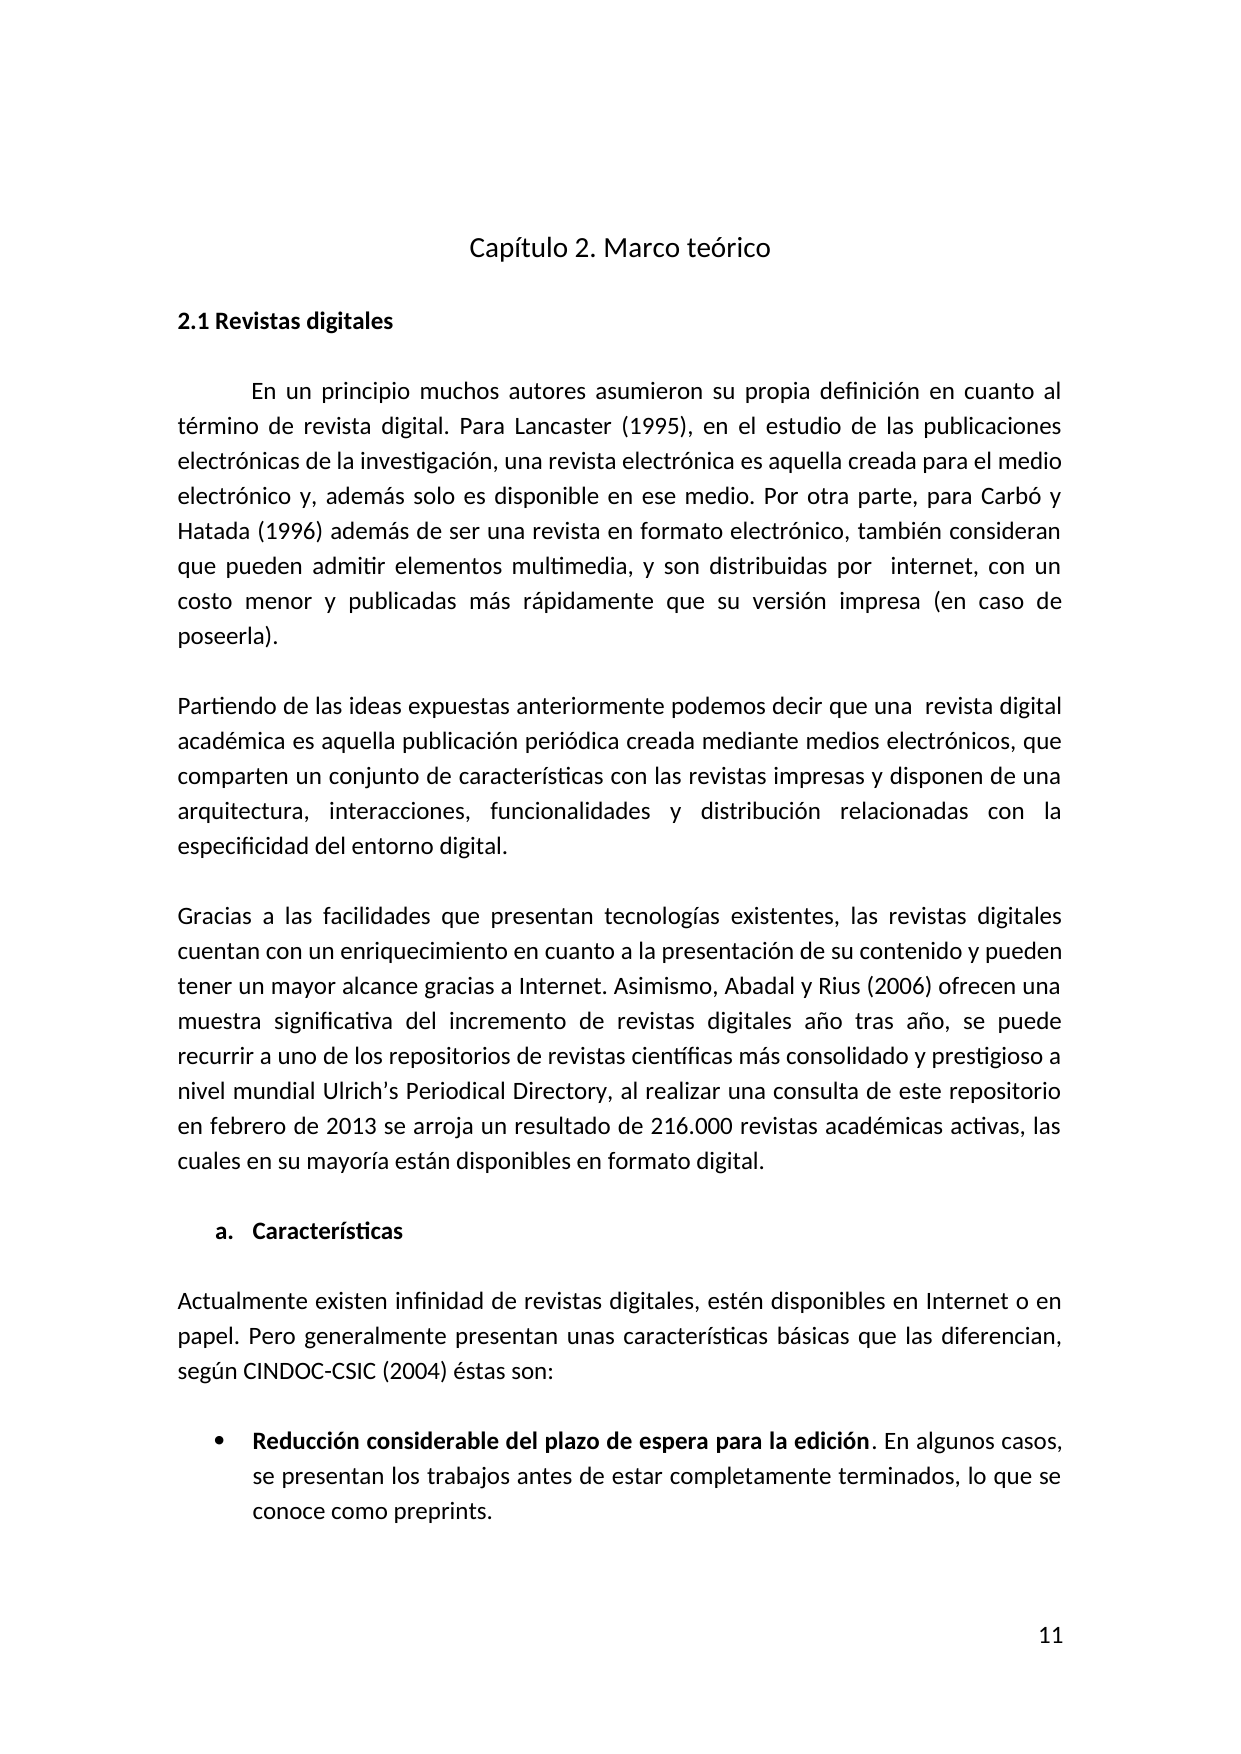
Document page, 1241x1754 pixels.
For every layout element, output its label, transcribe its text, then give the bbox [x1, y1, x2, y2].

text Partiendo de las ideas expuestas anteriormente podemos decir que una revista digital académica es aquella publicación periódica creada mediante medios electrónicos, que comparten un conjunto de características con las revistas impresas y disponen de una arquitectura, interacciones, funcionalidades y distribución relacionadas con la especificidad del entorno digital. [177, 690, 1063, 861]
text Capítulo 2. Marco teórico [177, 229, 1063, 265]
text En un principio muchos autores asumieron su propia definición en cuanto al término de revista digital. Para Lancaster (1995), en el estudio de las publicaciones electrónicas de la investigación, una revista electrónica es aquella creada para el medio electrónico y, además solo es disponible en ese medio. Por otra parte, para Carbó y Hatada (1996) además de ser una revista en formato electrónico, también consideran que pueden admitir elementos multimedia, y son distribuidas por internet, con un costo menor y publicadas más rápidamente que su versión impresa (en caso de poseerla). [177, 375, 1063, 651]
text 2.1 Revistas digitales [177, 305, 1063, 336]
list Características [215, 1215, 1063, 1246]
text Gracias a las facilidades que presentan tecnologías existentes, las revistas digitales cuentan con un enriquecimiento en cuanto a la presentación de su contenido y pueden tener un mayor alcance gracias a Internet. Asimismo, Abadal y Rius (2006) ofrecen una muestra significativa del incremento de revistas digitales año tras año, se puede recurrir a uno de los repositorios de revistas científicas más consolidado y prestigioso a nivel mundial Ulrich’s Periodical Directory, al realizar una consulta de este repositorio en febrero de 2013 se arroja un resultado de 216.000 revistas académicas activas, las cuales en su mayoría están disponibles en formato digital. [177, 900, 1063, 1176]
text Actualmente existen infinidad de revistas digitales, estén disponibles en Internet o en papel. Pero generalmente presentan unas características básicas que las diferencian, según CINDOC-CSIC (2004) éstas son: [177, 1285, 1063, 1386]
list Reducción considerable del plazo de espera para la edición. En algunos casos, se presentan los trabajos antes de estar completamente terminados, lo que se conoce como preprints. [215, 1425, 1063, 1526]
